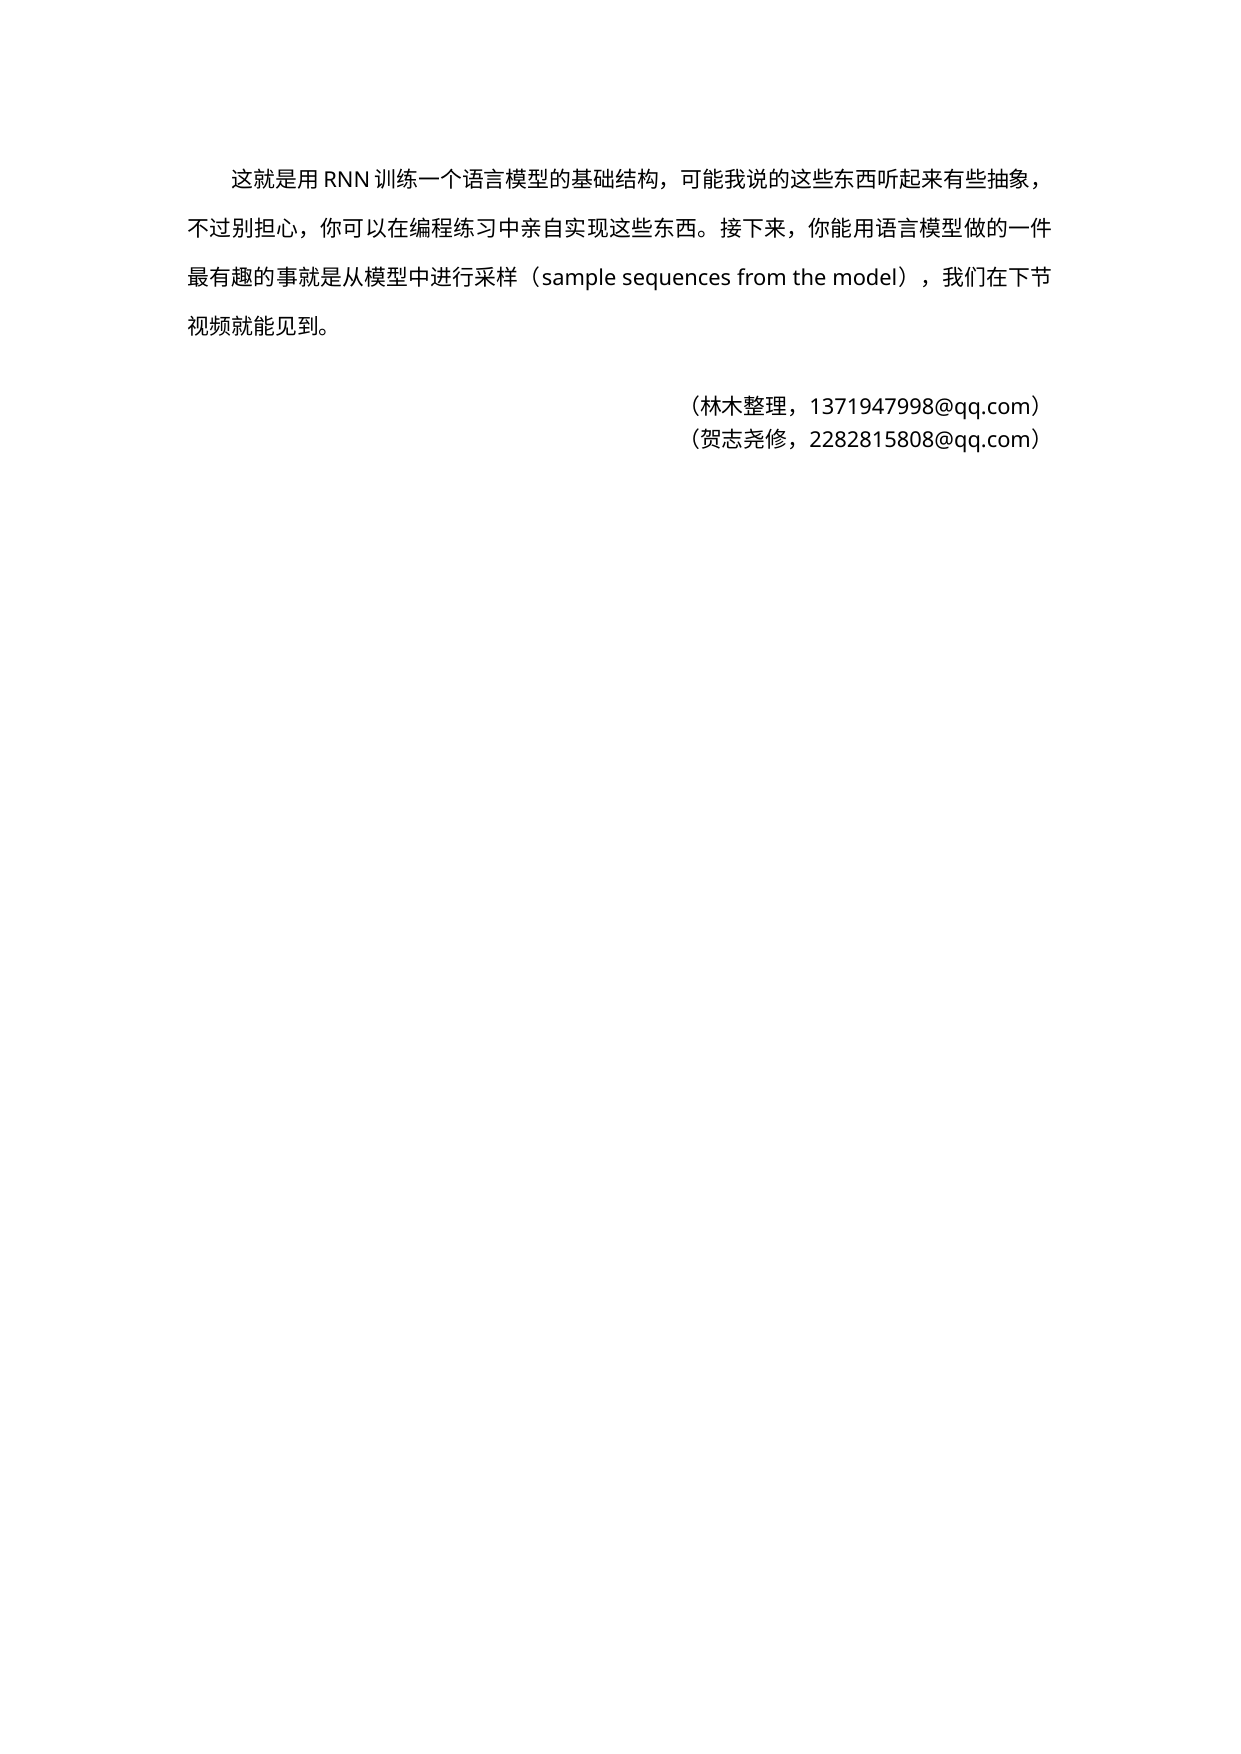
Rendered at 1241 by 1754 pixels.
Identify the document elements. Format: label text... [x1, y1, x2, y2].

text （贺志尧修，2282815808@qq.com） [187, 422, 1053, 454]
text 这就是用RNN训练一个语言模型的基础结构，可能我说的这些东西听起来有些抽象，不过别担心，你可以在编程练习中亲自实现这些东西。接下来，你能用语言模型做的一件最有趣的事就是从模型中进行采样（sample sequences from the model），我们在下节视频就能见到。 [187, 162, 1053, 341]
text （林木整理，1371947998@qq.com） [187, 389, 1053, 422]
